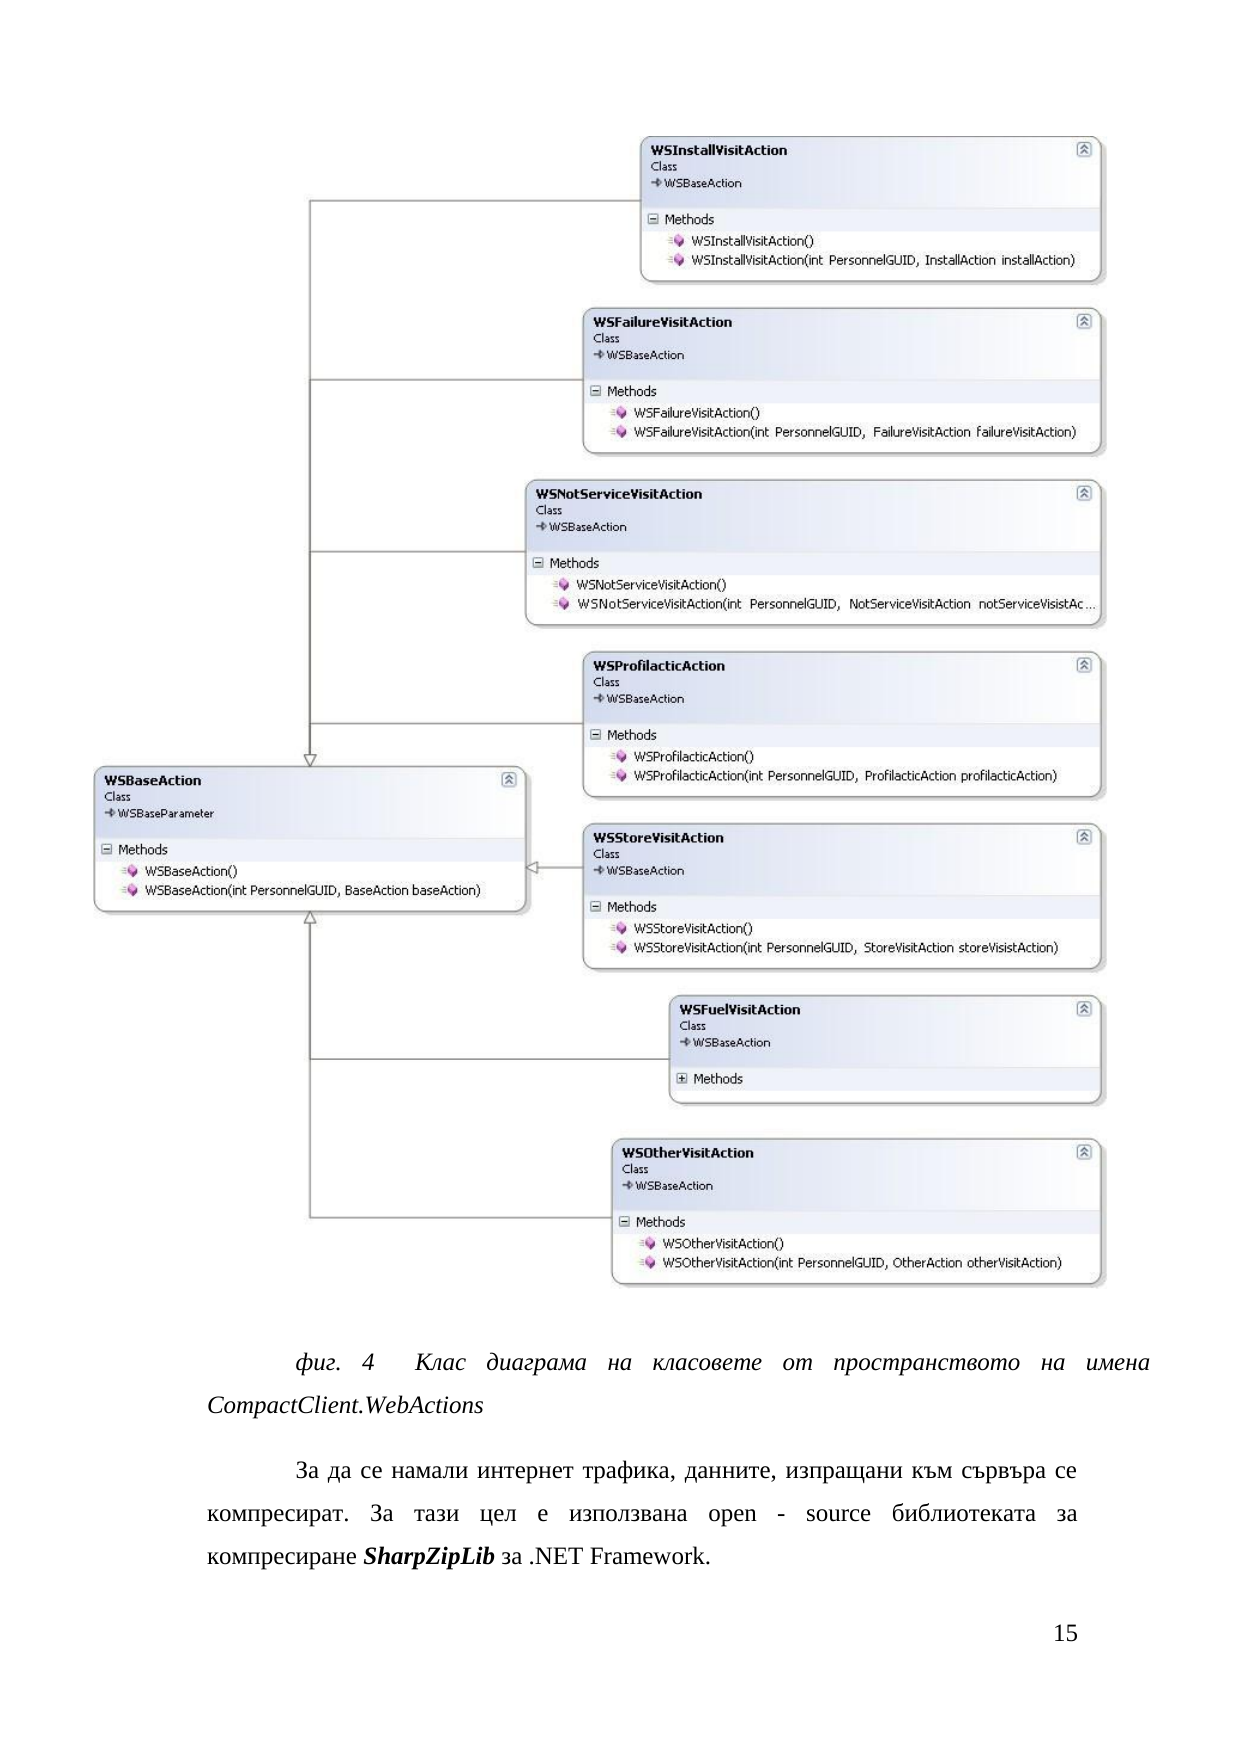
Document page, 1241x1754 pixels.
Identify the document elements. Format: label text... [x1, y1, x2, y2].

picture [93, 136, 1108, 1289]
text За да се намали интернет трафика, данните, изпращани към сървъра се компресират. За тази цел е използвана open - source библиотеката за компресиране SharpZipLib за .NET Framework. [207, 1455, 1078, 1570]
text фиг. 4 Клас диаграма на класовете от пространството на имена CompactClient.WebActions [207, 1347, 1152, 1418]
